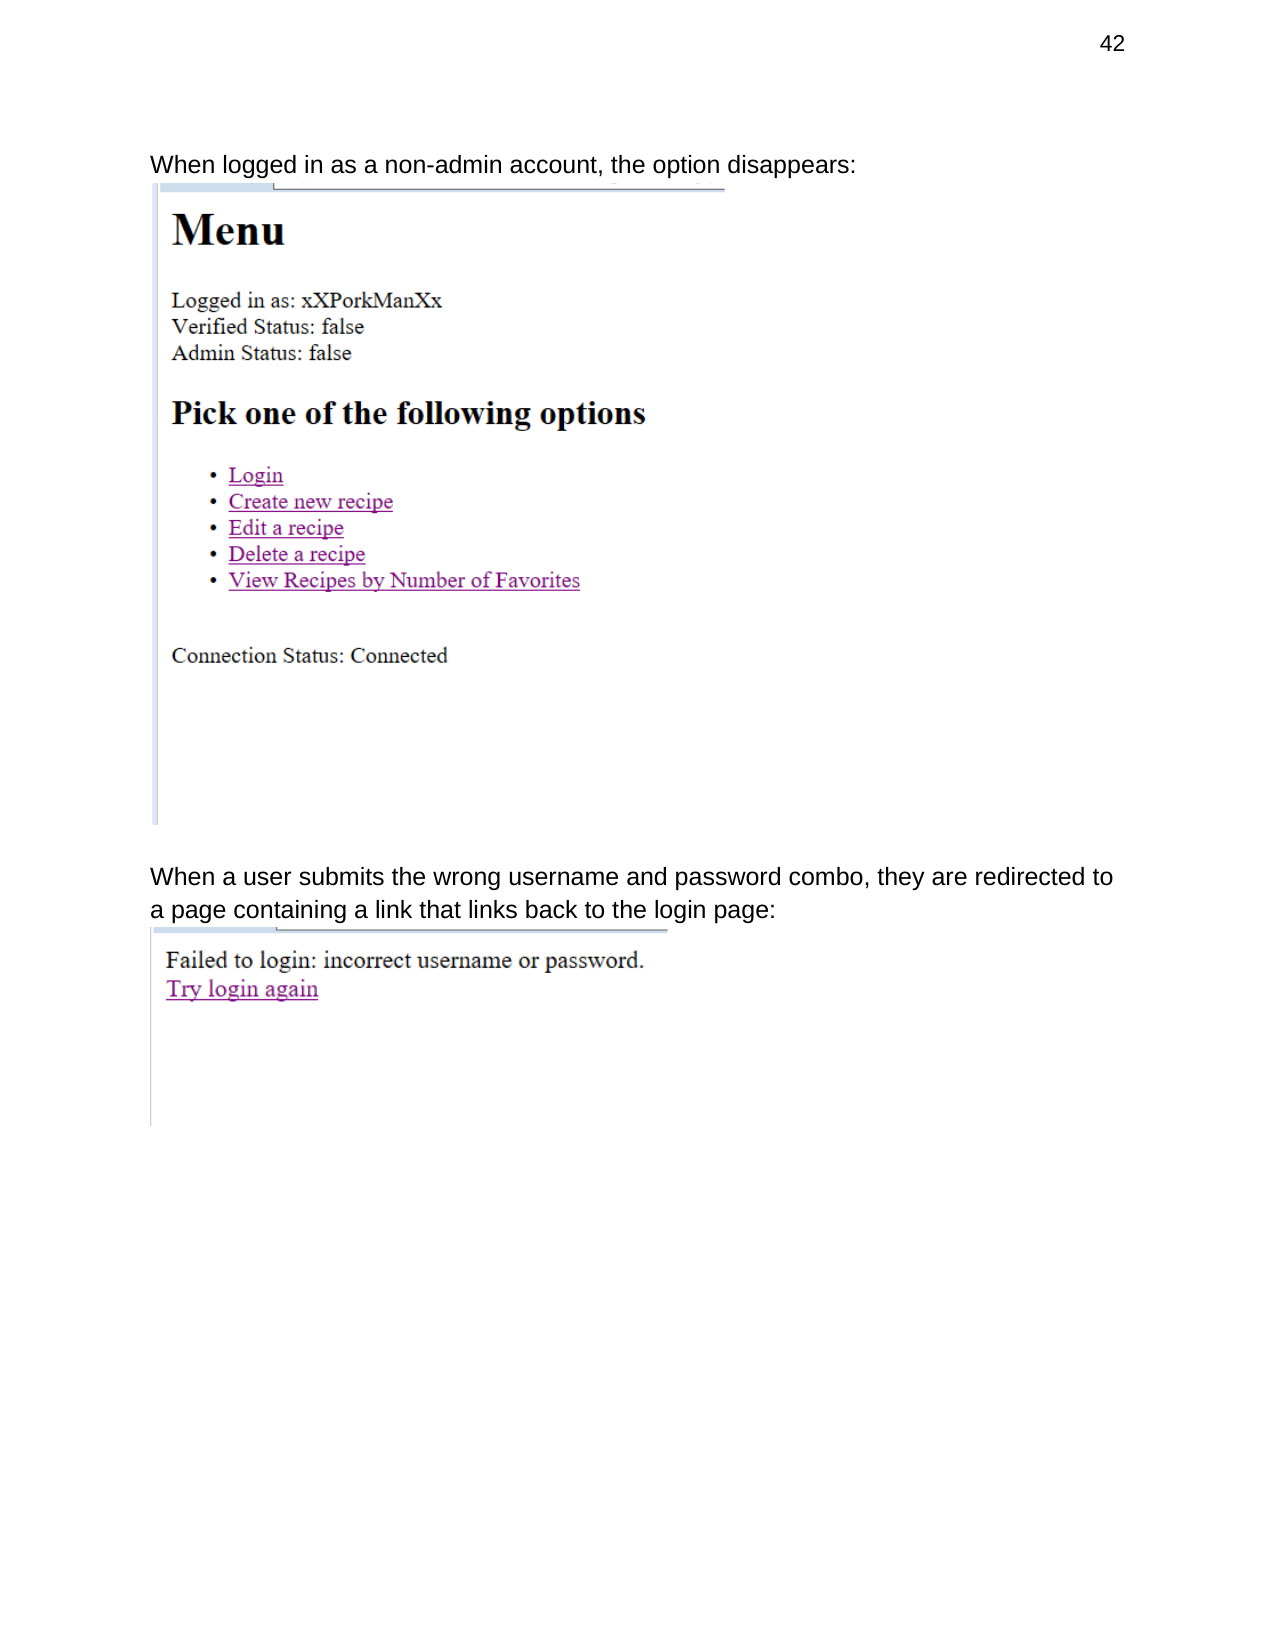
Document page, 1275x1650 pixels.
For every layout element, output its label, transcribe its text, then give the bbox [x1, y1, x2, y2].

text When a user submits the wrong username and password combo, they are redirected to a page containing a link that links back to the login page: [150, 862, 1125, 923]
text When logged in as a non-admin account, the option disappears: [150, 150, 1125, 179]
picture [150, 927, 668, 1126]
picture [150, 183, 725, 825]
